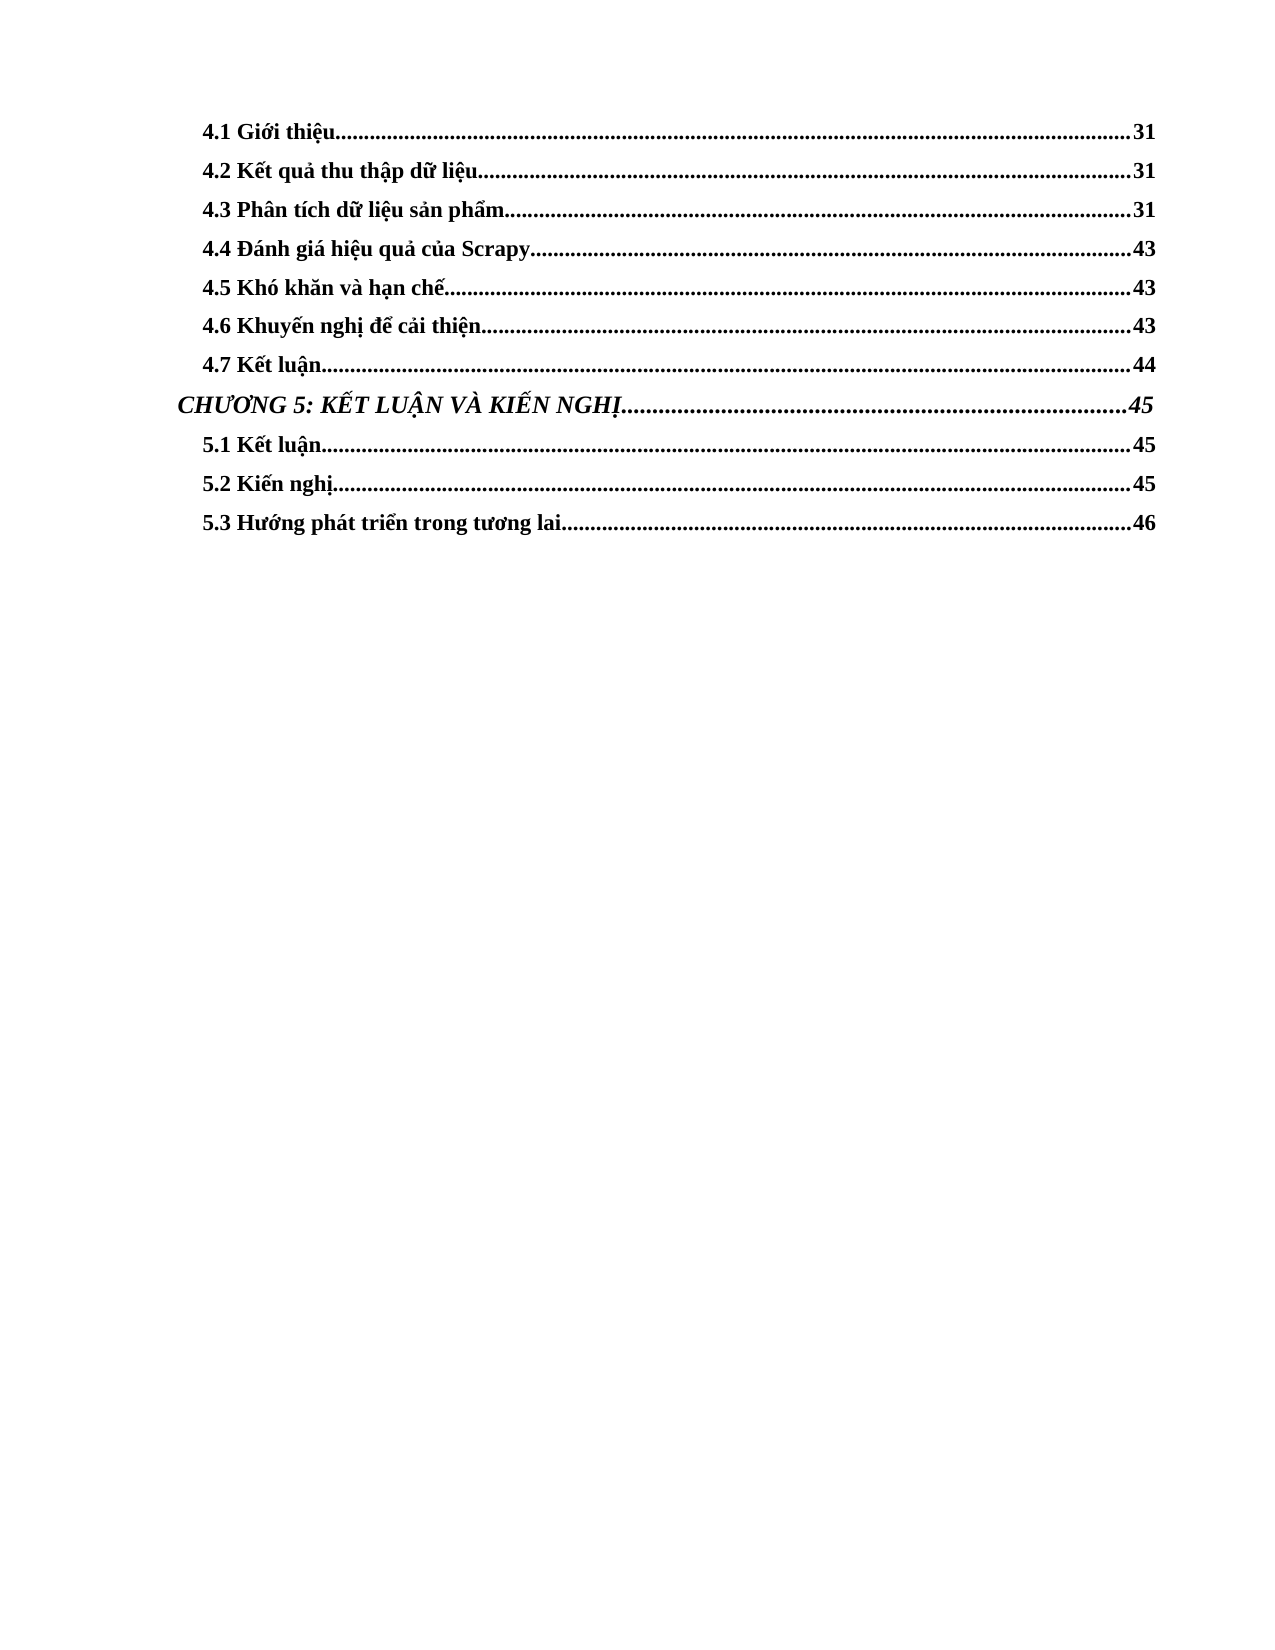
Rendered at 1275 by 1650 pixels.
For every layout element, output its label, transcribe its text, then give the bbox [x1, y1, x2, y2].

text 5.3 Hướng phát triển trong tương lai 46 [202, 509, 1157, 535]
text 4.3 Phân tích dữ liệu sản phẩm 31 [202, 196, 1157, 222]
text 4.7 Kết luận 44 [202, 351, 1157, 378]
text 4.1 Giới thiệu 31 [202, 118, 1157, 144]
text 5.1 Kết luận 45 [202, 431, 1157, 458]
text 5.2 Kiến nghị 45 [202, 470, 1157, 497]
text 4.2 Kết quả thu thập dữ liệu 31 [202, 157, 1157, 183]
text CHƯƠNG 5: KẾT LUẬN VÀ KIẾN NGHỊ 45 [177, 390, 1157, 419]
text 4.6 Khuyến nghị để cải thiện 43 [202, 312, 1157, 339]
text 4.4 Đánh giá hiệu quả của Scrapy 43 [202, 235, 1157, 261]
text 4.5 Khó khăn và hạn chế 43 [202, 273, 1157, 300]
